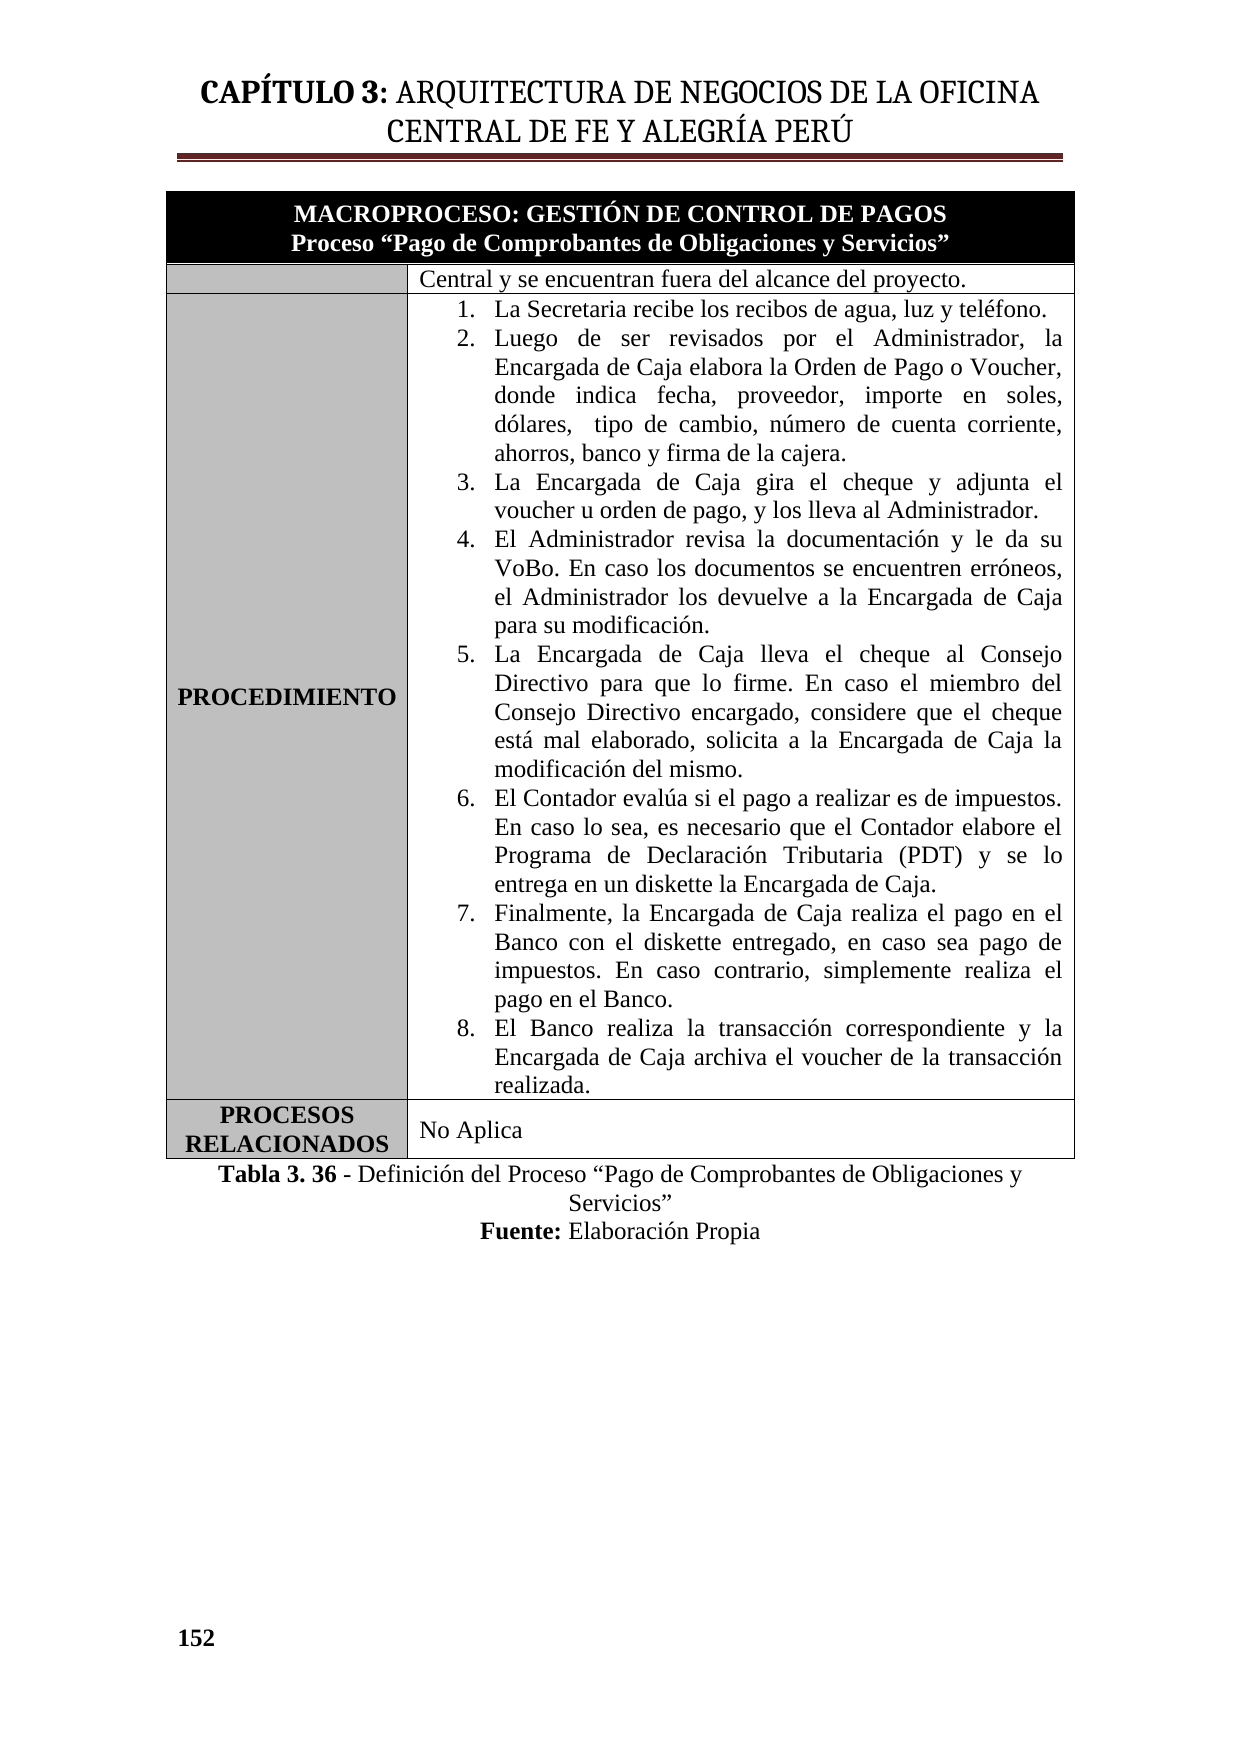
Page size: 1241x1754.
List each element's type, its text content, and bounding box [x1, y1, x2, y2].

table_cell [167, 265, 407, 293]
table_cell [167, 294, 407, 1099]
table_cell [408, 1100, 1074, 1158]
text Tabla 3. 36 - Definición del Proceso “Pago de Comprobantes de Obligaciones y Servicios” [177, 1159, 1063, 1216]
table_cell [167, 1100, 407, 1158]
text Fuente: Elaboración Propia [177, 1216, 1063, 1245]
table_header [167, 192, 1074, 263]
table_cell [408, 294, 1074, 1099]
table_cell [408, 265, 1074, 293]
